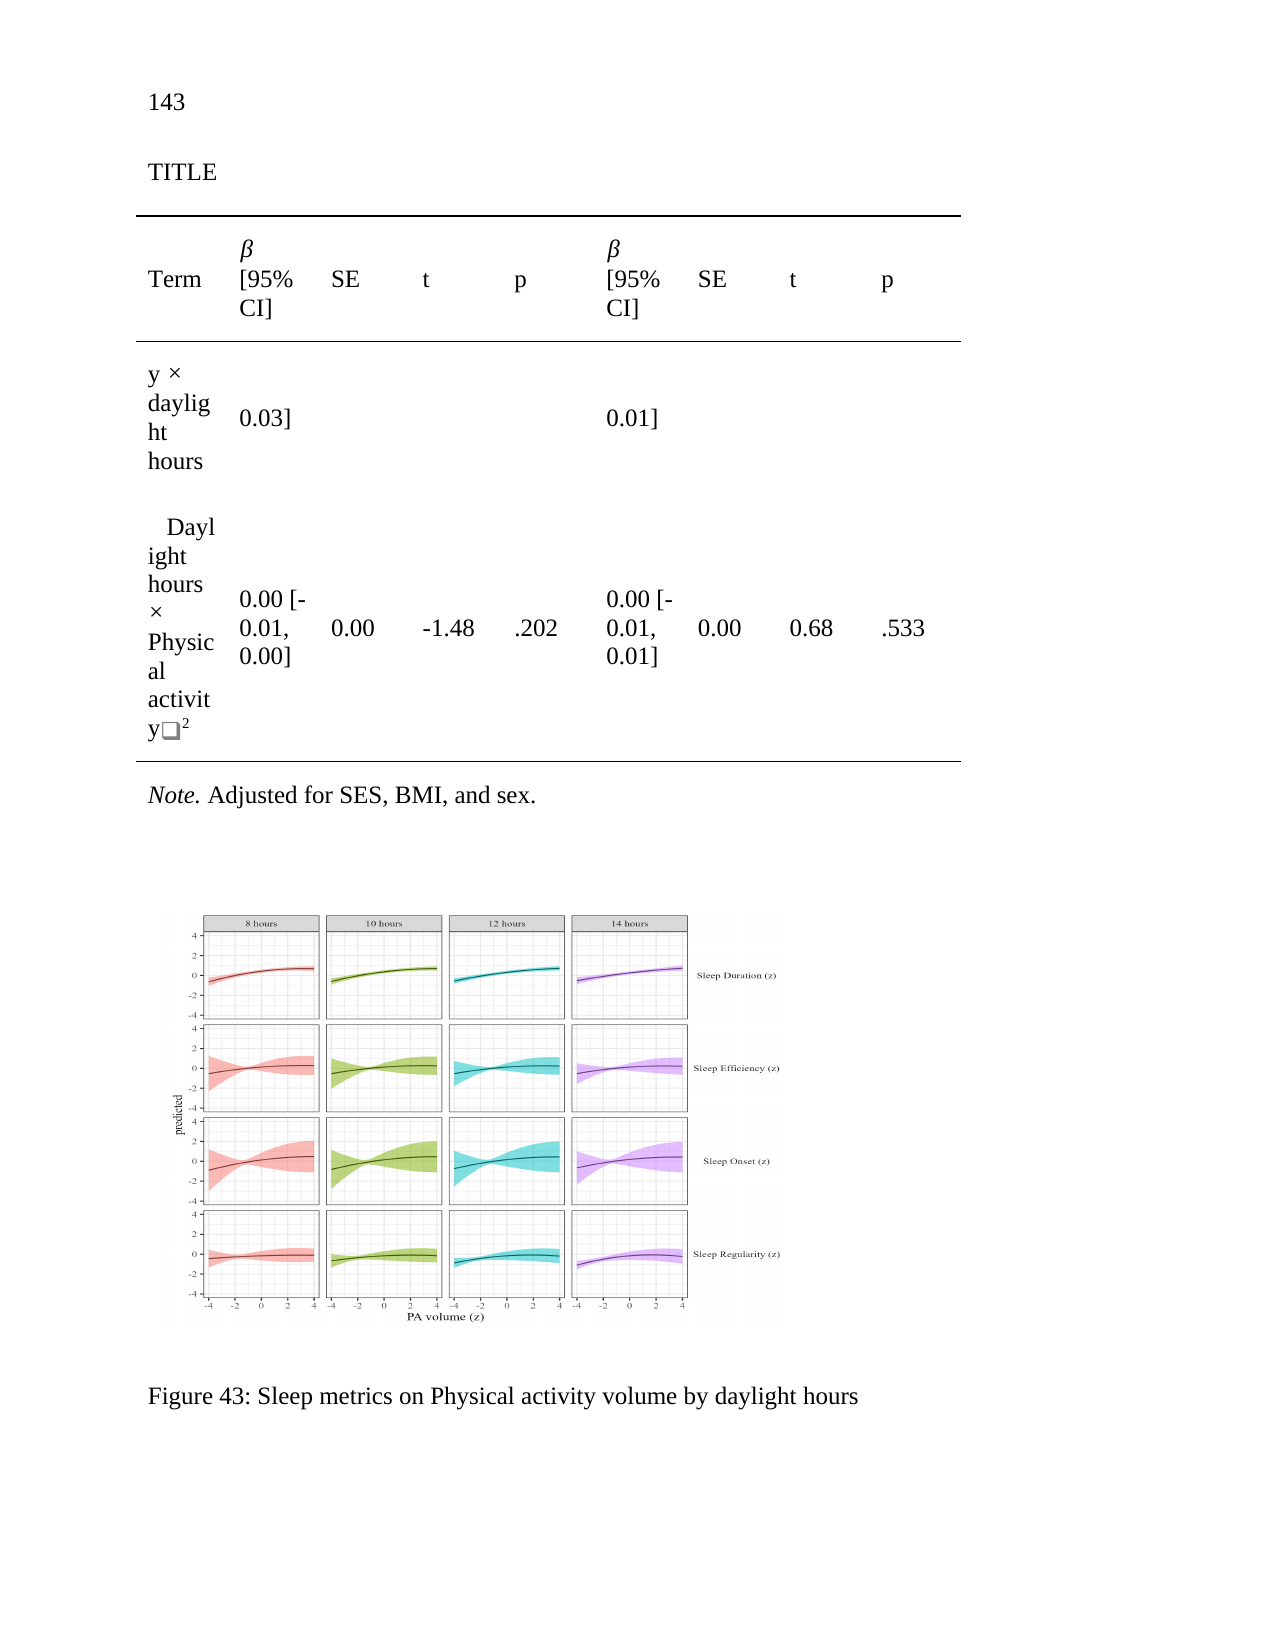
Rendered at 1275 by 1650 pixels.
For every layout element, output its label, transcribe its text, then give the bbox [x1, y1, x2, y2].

text Note. Adjusted for SES, BMI, and sex. [148, 781, 1127, 809]
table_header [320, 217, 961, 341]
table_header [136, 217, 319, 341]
picture [166, 910, 792, 1328]
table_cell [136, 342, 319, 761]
text Figure 43: Sleep metrics on Physical activity volume by daylight hours [148, 1381, 1127, 1410]
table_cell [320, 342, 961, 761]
